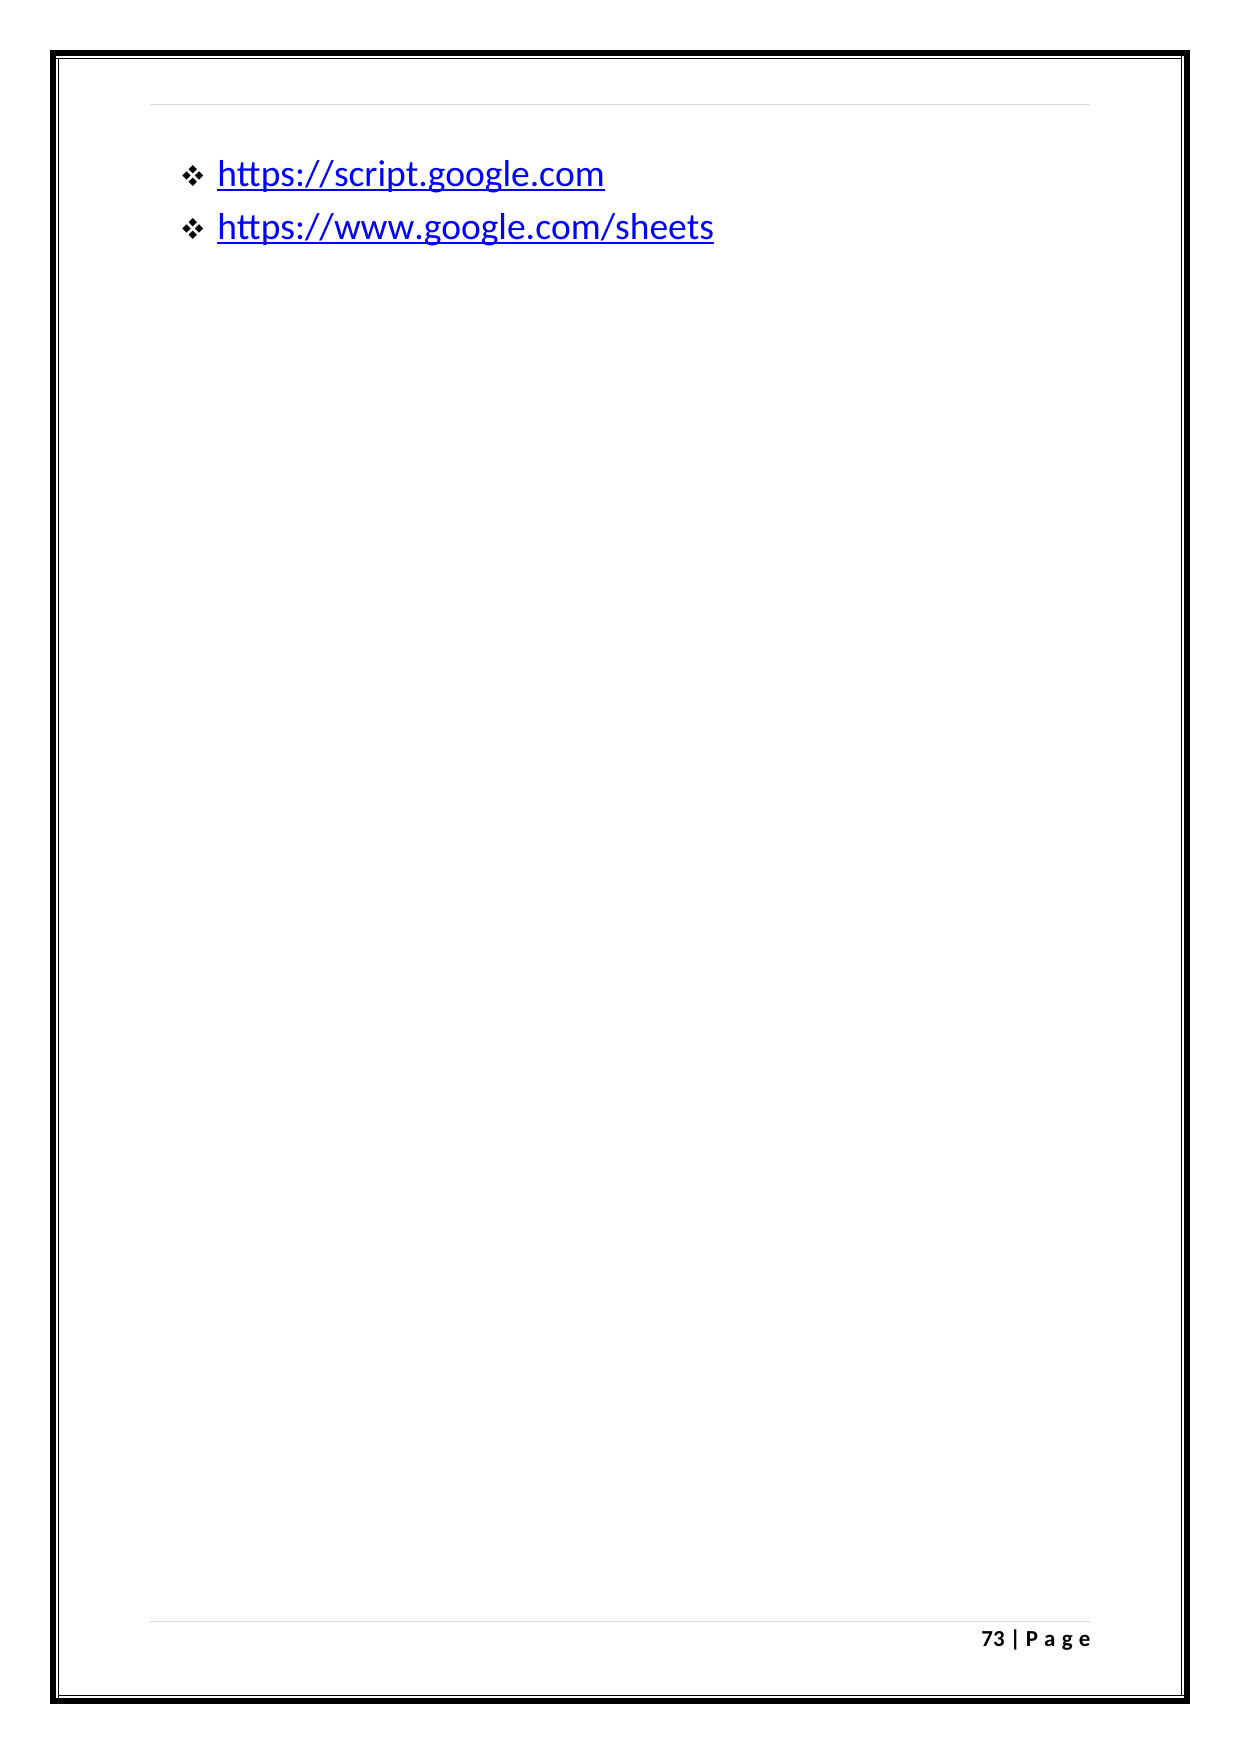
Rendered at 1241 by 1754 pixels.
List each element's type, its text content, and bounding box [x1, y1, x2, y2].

list https://script.google.com [179, 150, 1090, 196]
list https://www.google.com/sheets [179, 203, 1090, 248]
